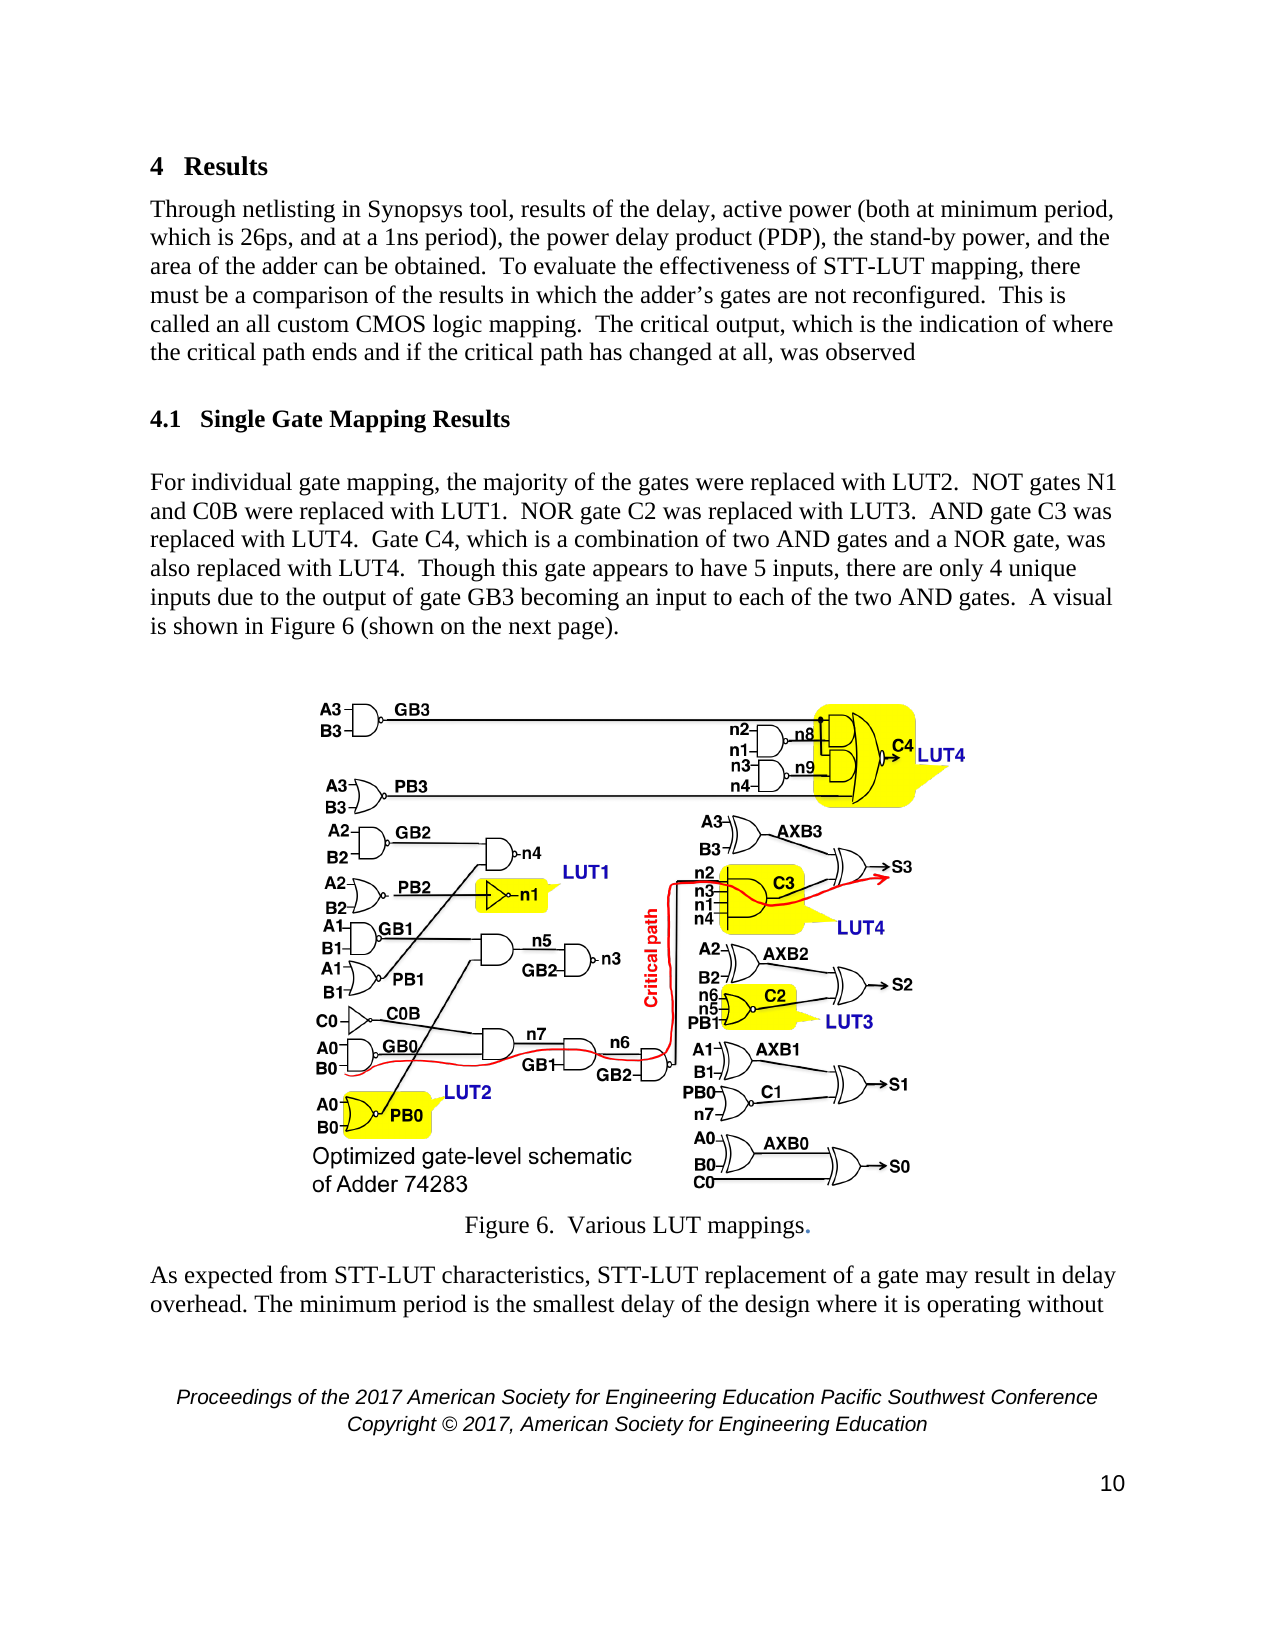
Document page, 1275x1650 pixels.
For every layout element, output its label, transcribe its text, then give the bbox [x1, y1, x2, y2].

picture [298, 692, 977, 1211]
subtitle 4.1 Single Gate Mapping Results [150, 404, 1125, 432]
text Through netlisting in Synopsys tool, results of the delay, active power (both at minimum period, which is 26ps, and at a 1ns period), the power delay product (PDP), the stand-by power, and the area of the adder can be obtained. To evaluate the effectiveness of STT-LUT mapping, there must be a comparison of the results in which the adder’s gates are not reconfigured. This is called an all custom CMOS logic mapping. The critical output, which is the indication of where the critical path ends and if the critical path has changed at all, was observed [150, 194, 1125, 366]
text Figure 6. Various LUT mappings. [150, 1210, 1125, 1239]
text For individual gate mapping, the majority of the gates were replaced with LUT2. NOT gates N1 and C0B were replaced with LUT1. NOR gate C2 was replaced with LUT3. AND gate C3 was replaced with LUT4. Gate C4, which is a combination of two AND gates and a NOR gate, was also replaced with LUT4. Though this gate appears to have 5 inputs, there are only 4 unique inputs due to the output of gate GB3 becoming an input to each of the two AND gates. A visual is shown in Figure 6 (shown on the next page). [150, 467, 1125, 639]
subtitle 4 Results [150, 150, 1125, 181]
